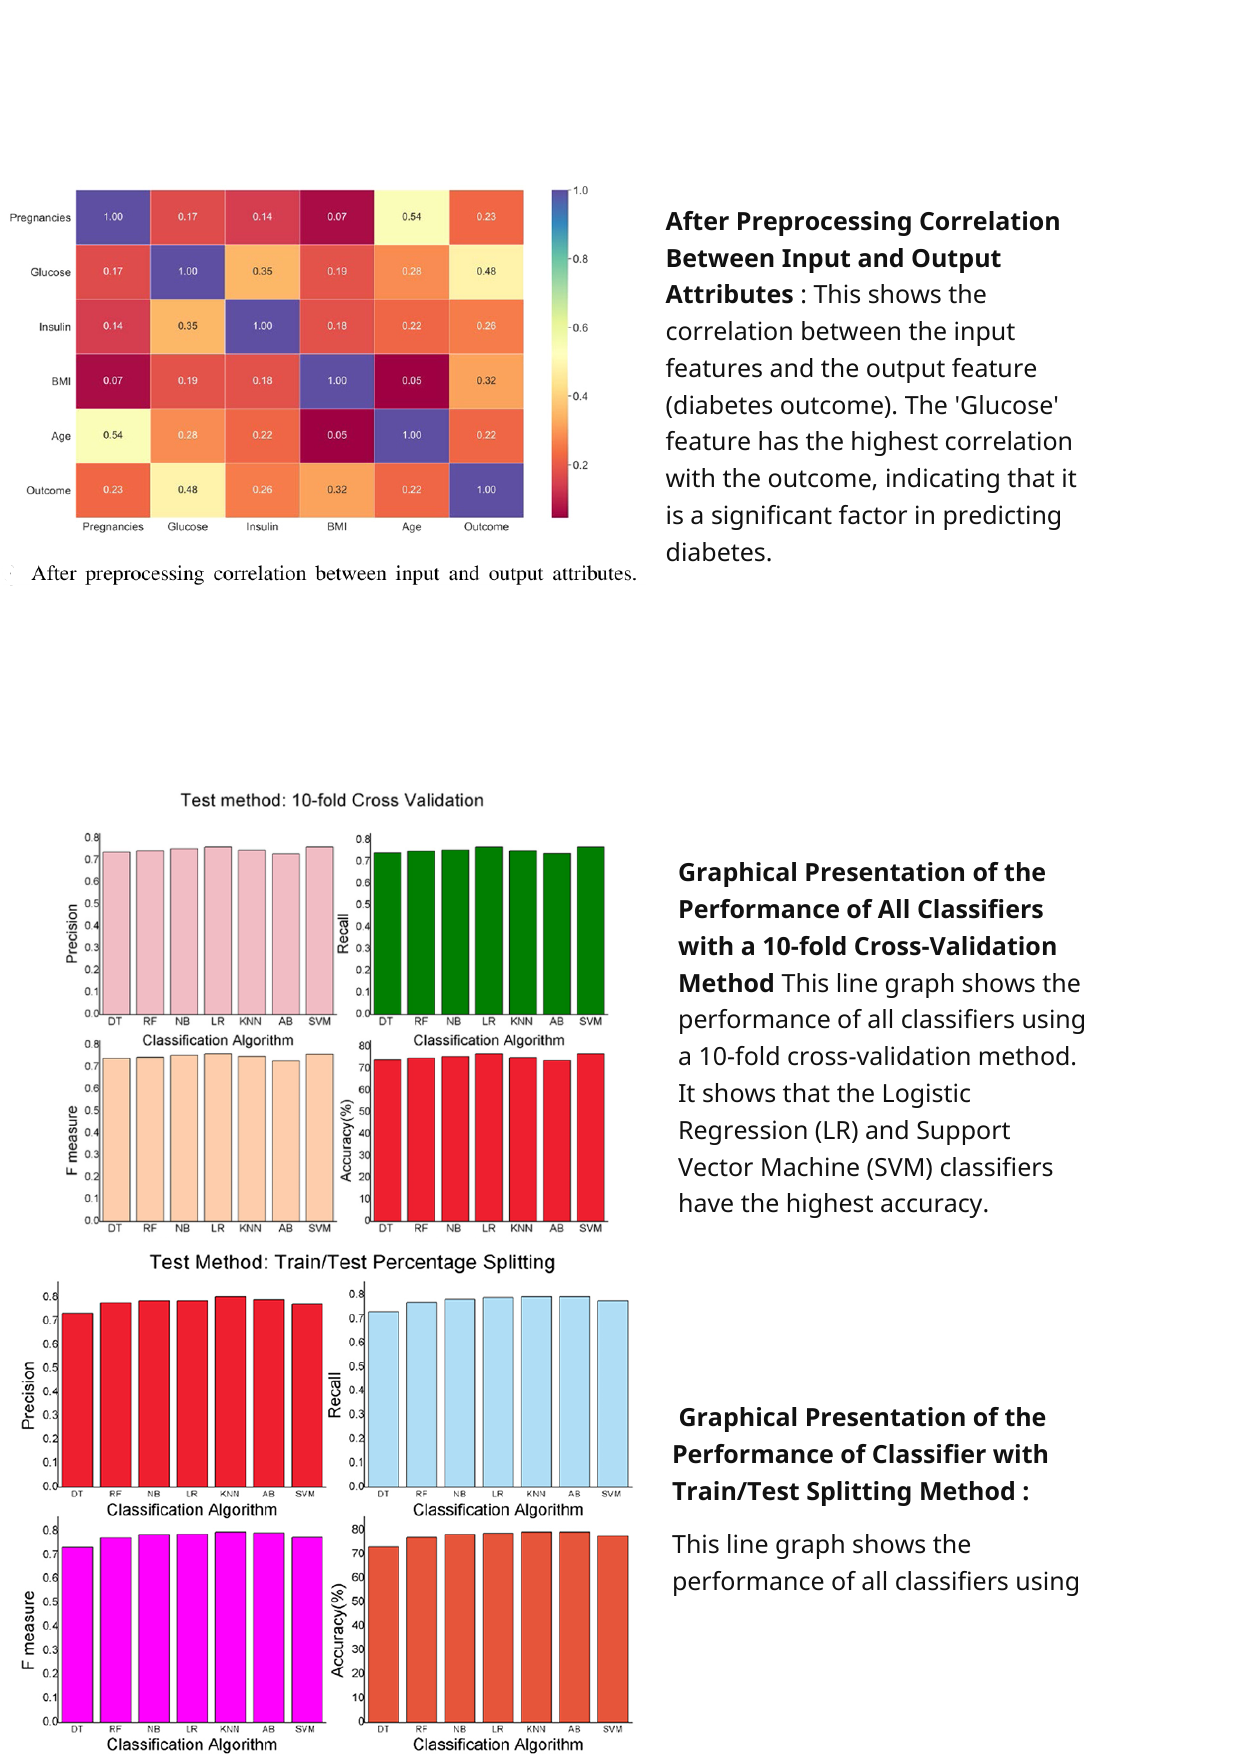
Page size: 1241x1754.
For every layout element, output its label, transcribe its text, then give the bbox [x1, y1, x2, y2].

picture [0, 772, 660, 1754]
text Graphical Presentation of the Performance of Classifier with Train/Test Splitting Method : [654, 1400, 1090, 1507]
text After Preprocessing Correlation Between Input and Output Attributes : This shows the correlation between the input features and the output feature (diabetes outcome). The 'Glucose' feature has the highest correlation with the outcome, indicating that it is a significant factor in predicting diabetes. [647, 203, 1090, 568]
picture [0, 172, 647, 586]
text Graphical Presentation of the Performance of All Classifiers with a 10-fold Cross-Validation Method This line graph shows the performance of all classifiers using a 10-fold cross-validation method. It shows that the Logistic Regression (LR) and Support Vector Machine (SVM) classifiers have the highest accuracy. [660, 855, 1090, 1220]
